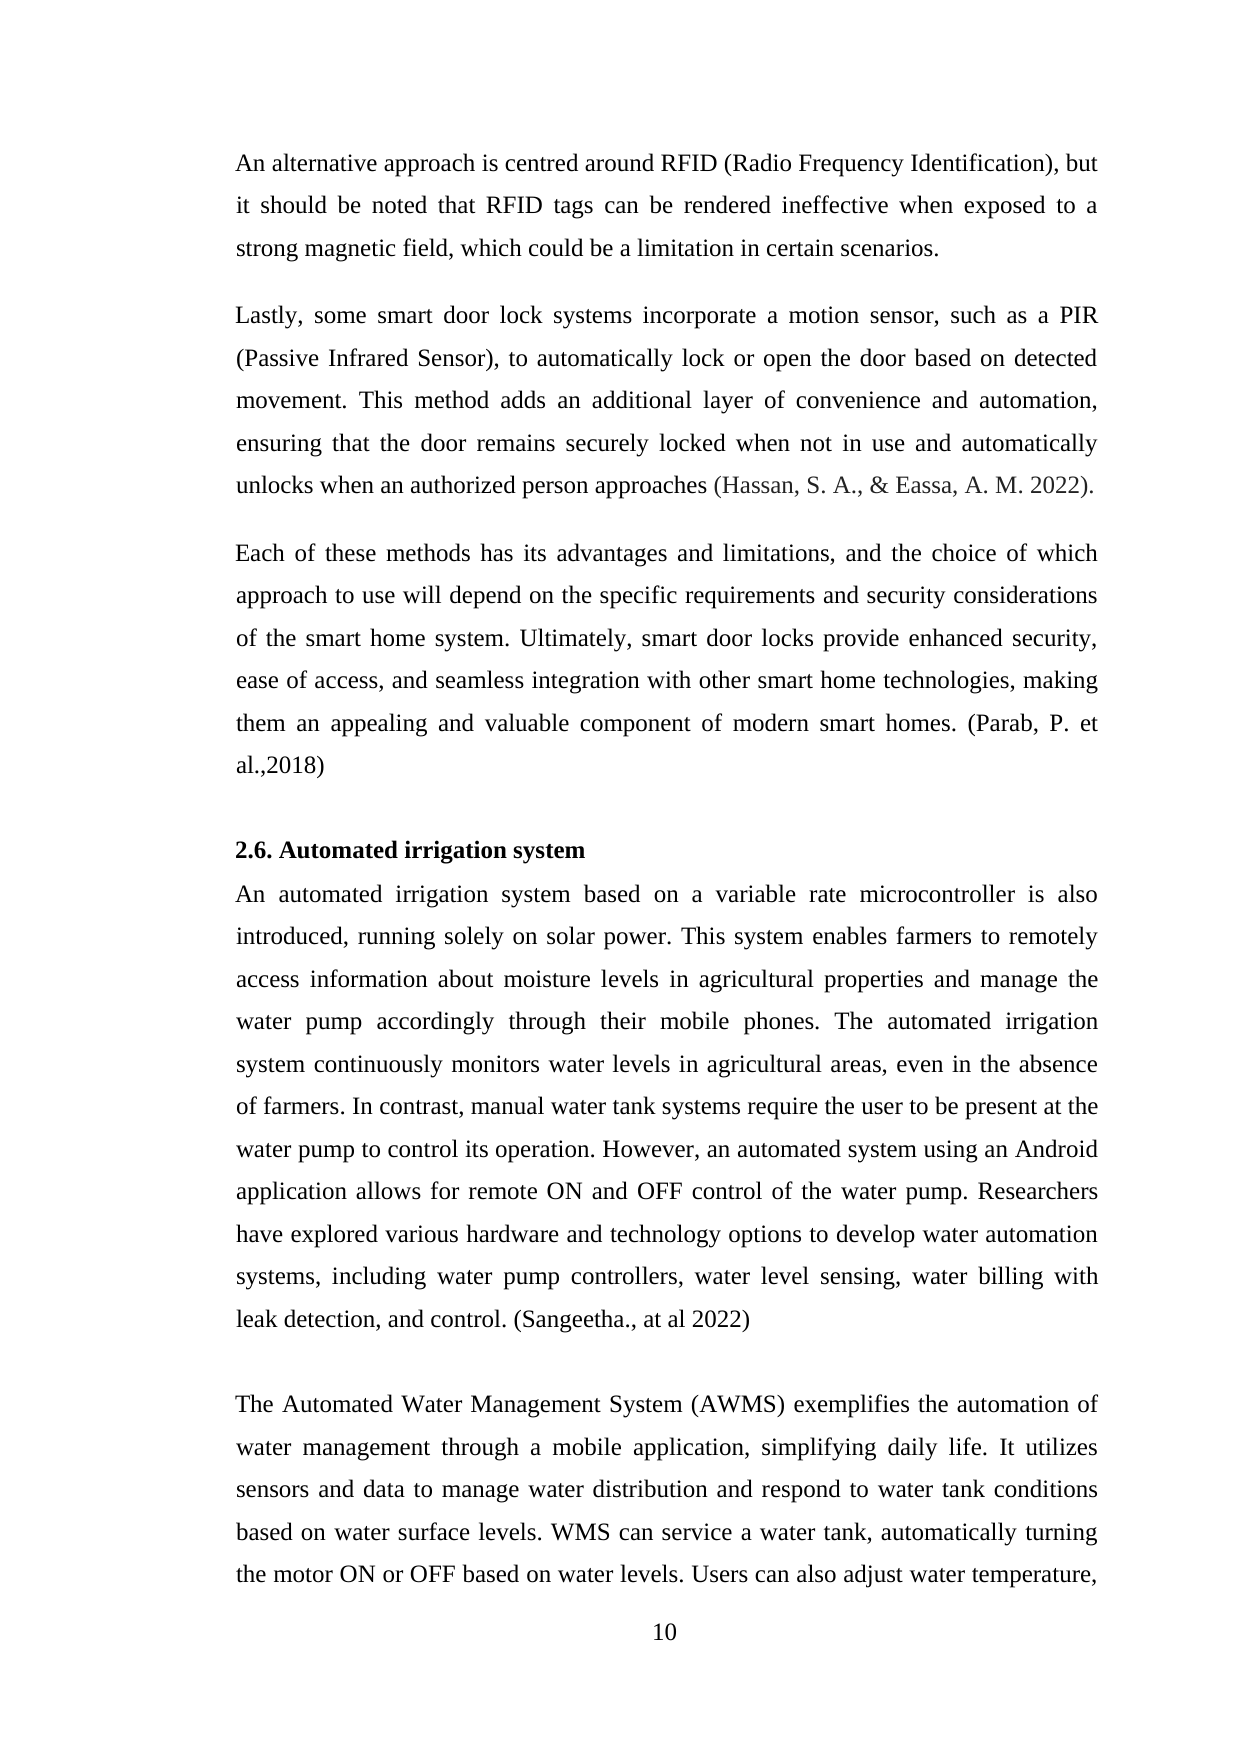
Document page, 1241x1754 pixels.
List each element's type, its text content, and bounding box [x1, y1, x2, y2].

subtitle 2.6. Automated irrigation system [235, 836, 1099, 864]
text An automated irrigation system based on a variable rate microcontroller is also introduced, running solely on solar power. This system enables farmers to remotely access information about moisture levels in agricultural properties and manage the water pump accordingly through their mobile phones. The automated irrigation system continuously monitors water levels in agricultural areas, even in the absence of farmers. In contrast, manual water tank systems require the user to be present at the water pump to control its operation. However, an automated system using an Android application allows for remote ON and OFF control of the water pump. Researchers have explored various hardware and technology options to develop water automation systems, including water pump controllers, water level sensing, water billing with leak detection, and control. (Sangeetha., at al 2022) [235, 879, 1099, 1333]
text Each of these methods has its advantages and limitations, and the choice of which approach to use will depend on the specific requirements and security considerations of the smart home system. Ultimately, smart door locks provide enhanced security, ease of access, and seamless integration with other smart home technologies, making them an appealing and valuable component of modern smart homes. (Parab, P. et al.,2018) [235, 538, 1099, 779]
text An alternative approach is centred around RFID (Radio Frequency Identification), but it should be noted that RFID tags can be rendered ineffective when exposed to a strong magnetic field, which could be a limitation in certain scenarios. [235, 148, 1099, 261]
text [235, 1389, 1099, 1588]
text Lastly, some smart door lock systems incorporate a motion sensor, such as a PIR (Passive Infrared Sensor), to automatically lock or open the door based on detected movement. This method adds an additional layer of convenience and automation, ensuring that the door remains securely locked when not in use and automatically unlocks when an authorized person approaches (Hassan, S. A., & Eassa, A. M. 2022). [235, 300, 1099, 499]
